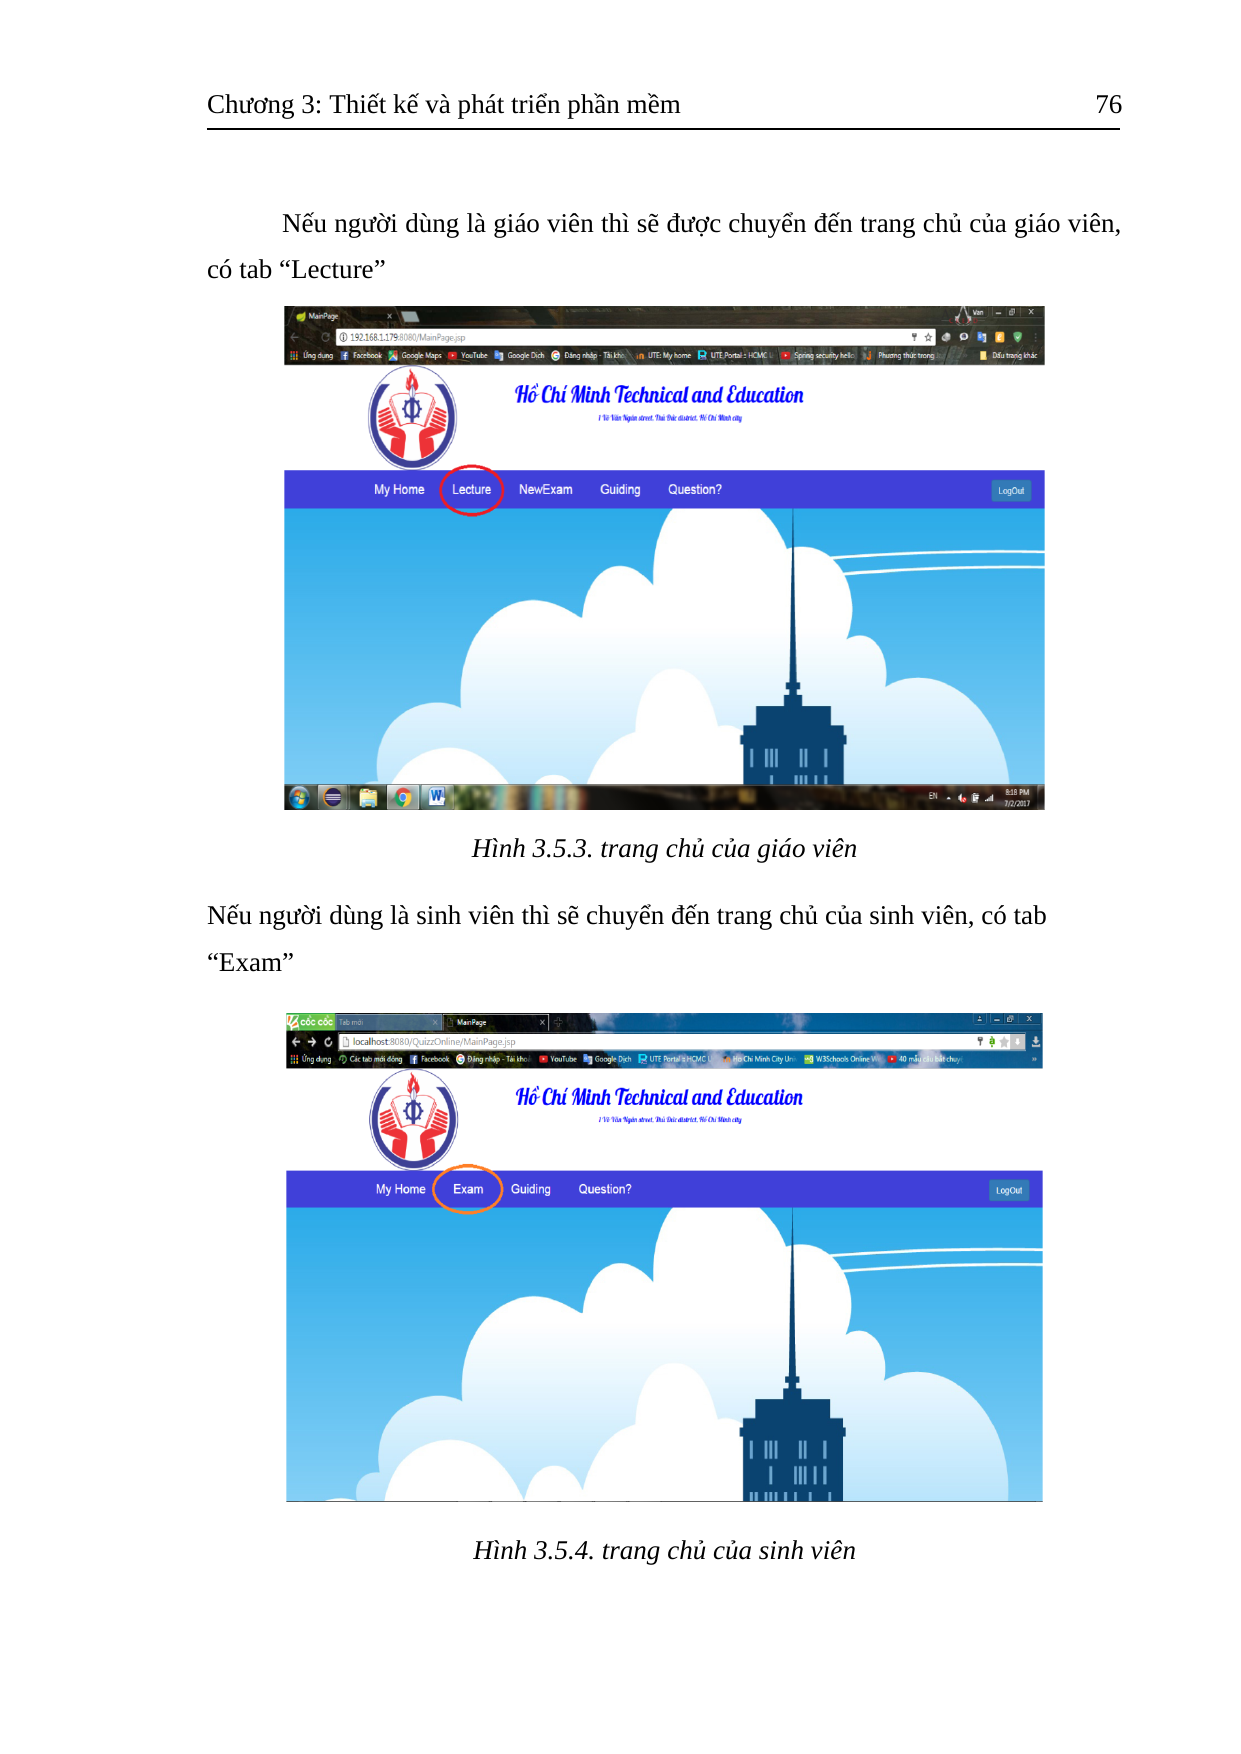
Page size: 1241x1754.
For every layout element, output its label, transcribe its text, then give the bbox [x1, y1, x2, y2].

text Hình 3.5.4. trang chủ của sinh viên [207, 1534, 1122, 1565]
text Nếu người dùng là giáo viên thì sẽ được chuyển đến trang chủ của giáo viên, có tab “Lecture” [207, 207, 1122, 284]
picture [286, 1013, 1043, 1502]
picture [284, 306, 1045, 810]
text Nếu người dùng là sinh viên thì sẽ chuyển đến trang chủ của sinh viên, có tab “Exam” [207, 899, 1122, 977]
text Hình 3.5.3. trang chủ của giáo viên [207, 832, 1122, 863]
